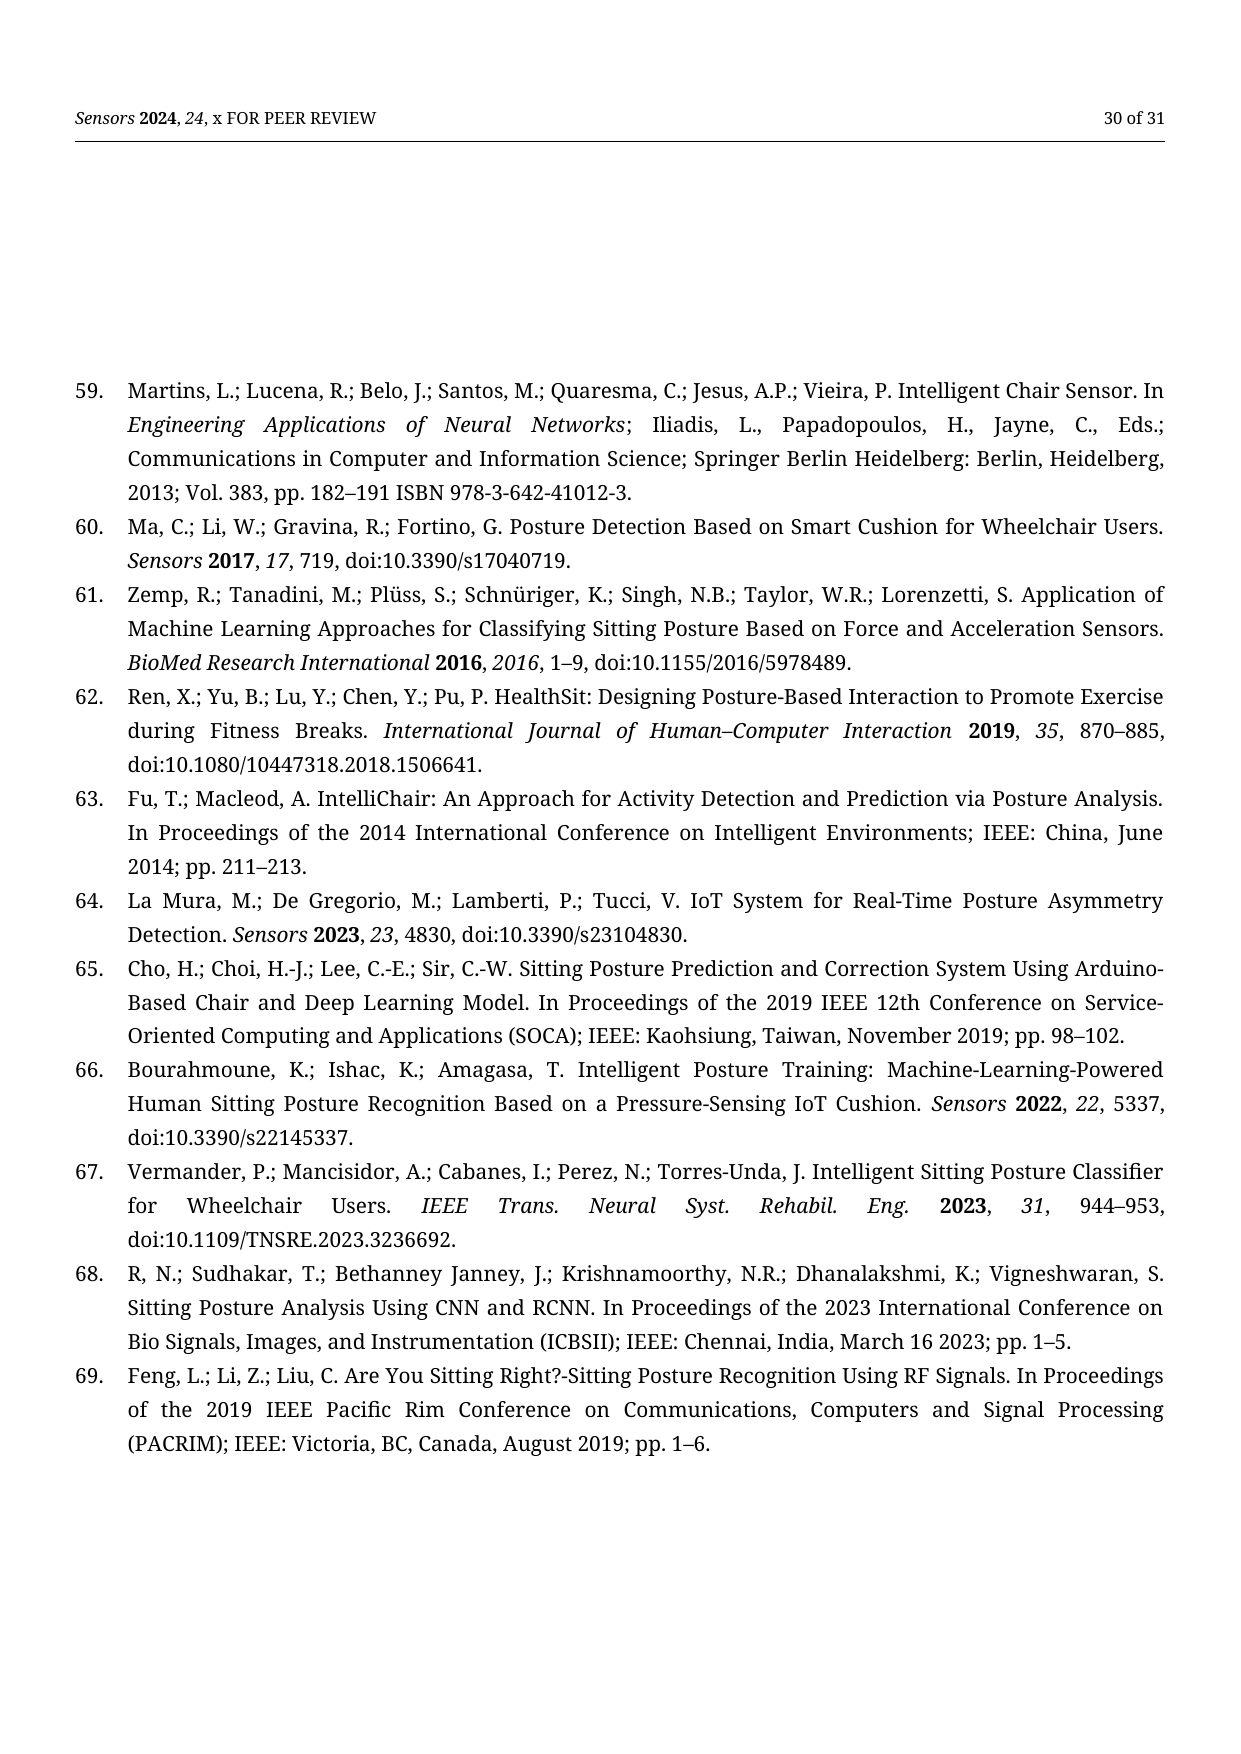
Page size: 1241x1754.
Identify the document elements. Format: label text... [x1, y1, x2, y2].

text 64. La Mura, M.; De Gregorio, M.; Lamberti, P.; Tucci, V. IoT System for Real-Time Posture Asymmetry Detection. Sensors 2023, 23, 4830, doi:10.3390/s23104830. [75, 883, 1165, 951]
text 65. Cho, H.; Choi, H.-J.; Lee, C.-E.; Sir, C.-W. Sitting Posture Prediction and Correction System Using Arduino-Based Chair and Deep Learning Model. In Proceedings of the 2019 IEEE 12th Conference on Service-Oriented Computing and Applications (SOCA); IEEE: Kaohsiung, Taiwan, November 2019; pp. 98–102. [75, 951, 1165, 1053]
text 63. Fu, T.; Macleod, A. IntelliChair: An Approach for Activity Detection and Prediction via Posture Analysis. In Proceedings of the 2014 International Conference on Intelligent Environments; IEEE: China, June 2014; pp. 211–213. [75, 781, 1165, 883]
text 66. Bourahmoune, K.; Ishac, K.; Amagasa, T. Intelligent Posture Training: Machine-Learning-Powered Human Sitting Posture Recognition Based on a Pressure-Sensing IoT Cushion. Sensors 2022, 22, 5337, doi:10.3390/s22145337. [75, 1053, 1165, 1155]
text 59. Martins, L.; Lucena, R.; Belo, J.; Santos, M.; Quaresma, C.; Jesus, A.P.; Vieira, P. Intelligent Chair Sensor. In Engineering Applications of Neural Networks; Iliadis, L., Papadopoulos, H., Jayne, C., Eds.; Communications in Computer and Information Science; Springer Berlin Heidelberg: Berlin, Heidelberg, 2013; Vol. 383, pp. 182–191 ISBN 978-3-642-41012-3. [75, 374, 1165, 509]
text 68. R, N.; Sudhakar, T.; Bethanney Janney, J.; Krishnamoorthy, N.R.; Dhanalakshmi, K.; Vigneshwaran, S. Sitting Posture Analysis Using CNN and RCNN. In Proceedings of the 2023 International Conference on Bio Signals, Images, and Instrumentation (ICBSII); IEEE: Chennai, India, March 16 2023; pp. 1–5. [75, 1257, 1165, 1358]
text 62. Ren, X.; Yu, B.; Lu, Y.; Chen, Y.; Pu, P. HealthSit: Designing Posture-Based Interaction to Promote Exercise during Fitness Breaks. International Journal of Human–Computer Interaction 2019, 35, 870–885, doi:10.1080/10447318.2018.1506641. [75, 679, 1165, 781]
text 67. Vermander, P.; Mancisidor, A.; Cabanes, I.; Perez, N.; Torres-Unda, J. Intelligent Sitting Posture Classifier for Wheelchair Users. IEEE Trans. Neural Syst. Rehabil. Eng. 2023, 31, 944–953, doi:10.1109/TNSRE.2023.3236692. [75, 1155, 1165, 1257]
text 69. Feng, L.; Li, Z.; Liu, C. Are You Sitting Right?-Sitting Posture Recognition Using RF Signals. In Proceedings of the 2019 IEEE Pacific Rim Conference on Communications, Computers and Signal Processing (PACRIM); IEEE: Victoria, BC, Canada, August 2019; pp. 1–6. [75, 1358, 1165, 1460]
text 60. Ma, C.; Li, W.; Gravina, R.; Fortino, G. Posture Detection Based on Smart Cushion for Wheelchair Users. Sensors 2017, 17, 719, doi:10.3390/s17040719. [75, 509, 1165, 577]
text 61. Zemp, R.; Tanadini, M.; Plüss, S.; Schnüriger, K.; Singh, N.B.; Taylor, W.R.; Lorenzetti, S. Application of Machine Learning Approaches for Classifying Sitting Posture Based on Force and Acceleration Sensors. BioMed Research International 2016, 2016, 1–9, doi:10.1155/2016/5978489. [75, 577, 1165, 679]
